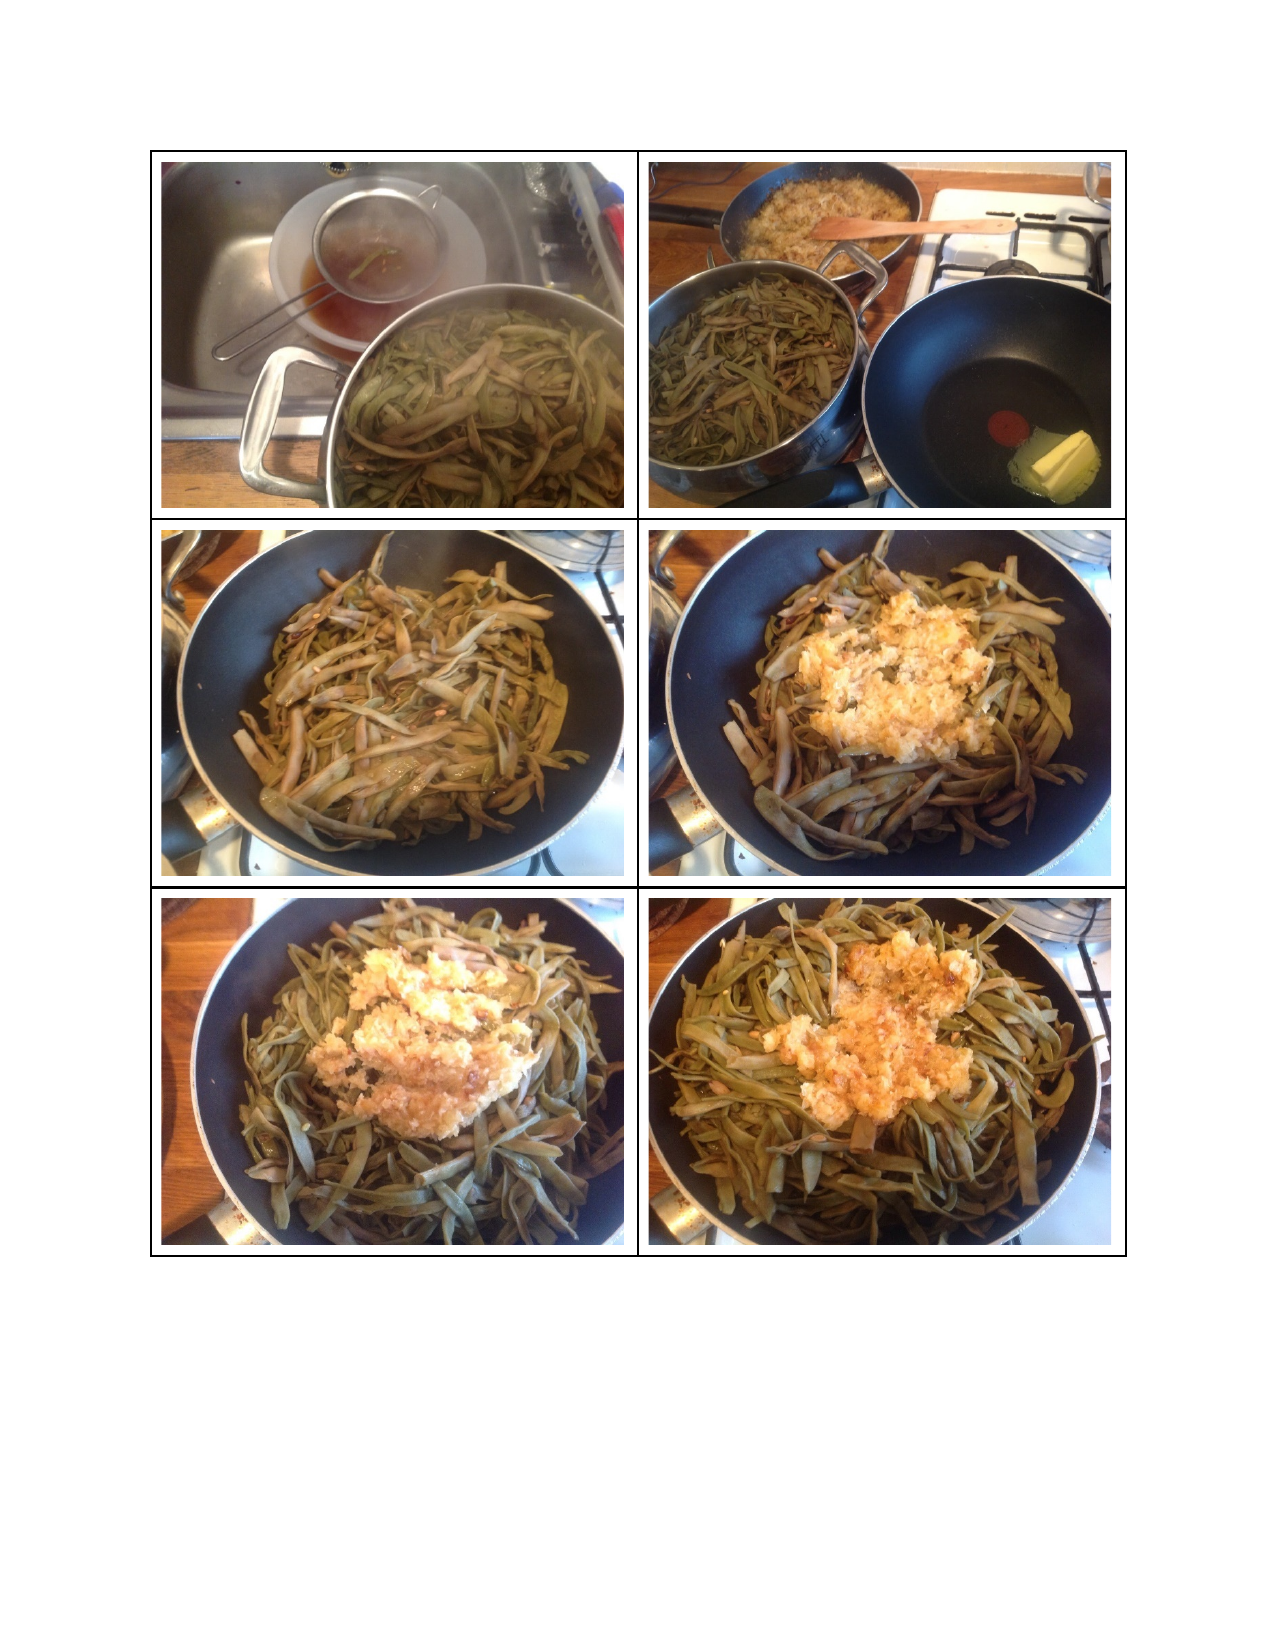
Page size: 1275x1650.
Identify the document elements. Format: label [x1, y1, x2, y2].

table_cell [639, 520, 1125, 886]
picture [161, 898, 624, 1245]
picture [648, 530, 1112, 876]
picture [648, 162, 1112, 508]
table_cell [152, 152, 637, 518]
picture [161, 162, 624, 508]
picture [648, 898, 1112, 1245]
table_cell [152, 520, 637, 886]
table_cell [639, 889, 1125, 1255]
picture [161, 530, 624, 876]
table_cell [639, 152, 1125, 518]
table_cell [152, 889, 637, 1255]
